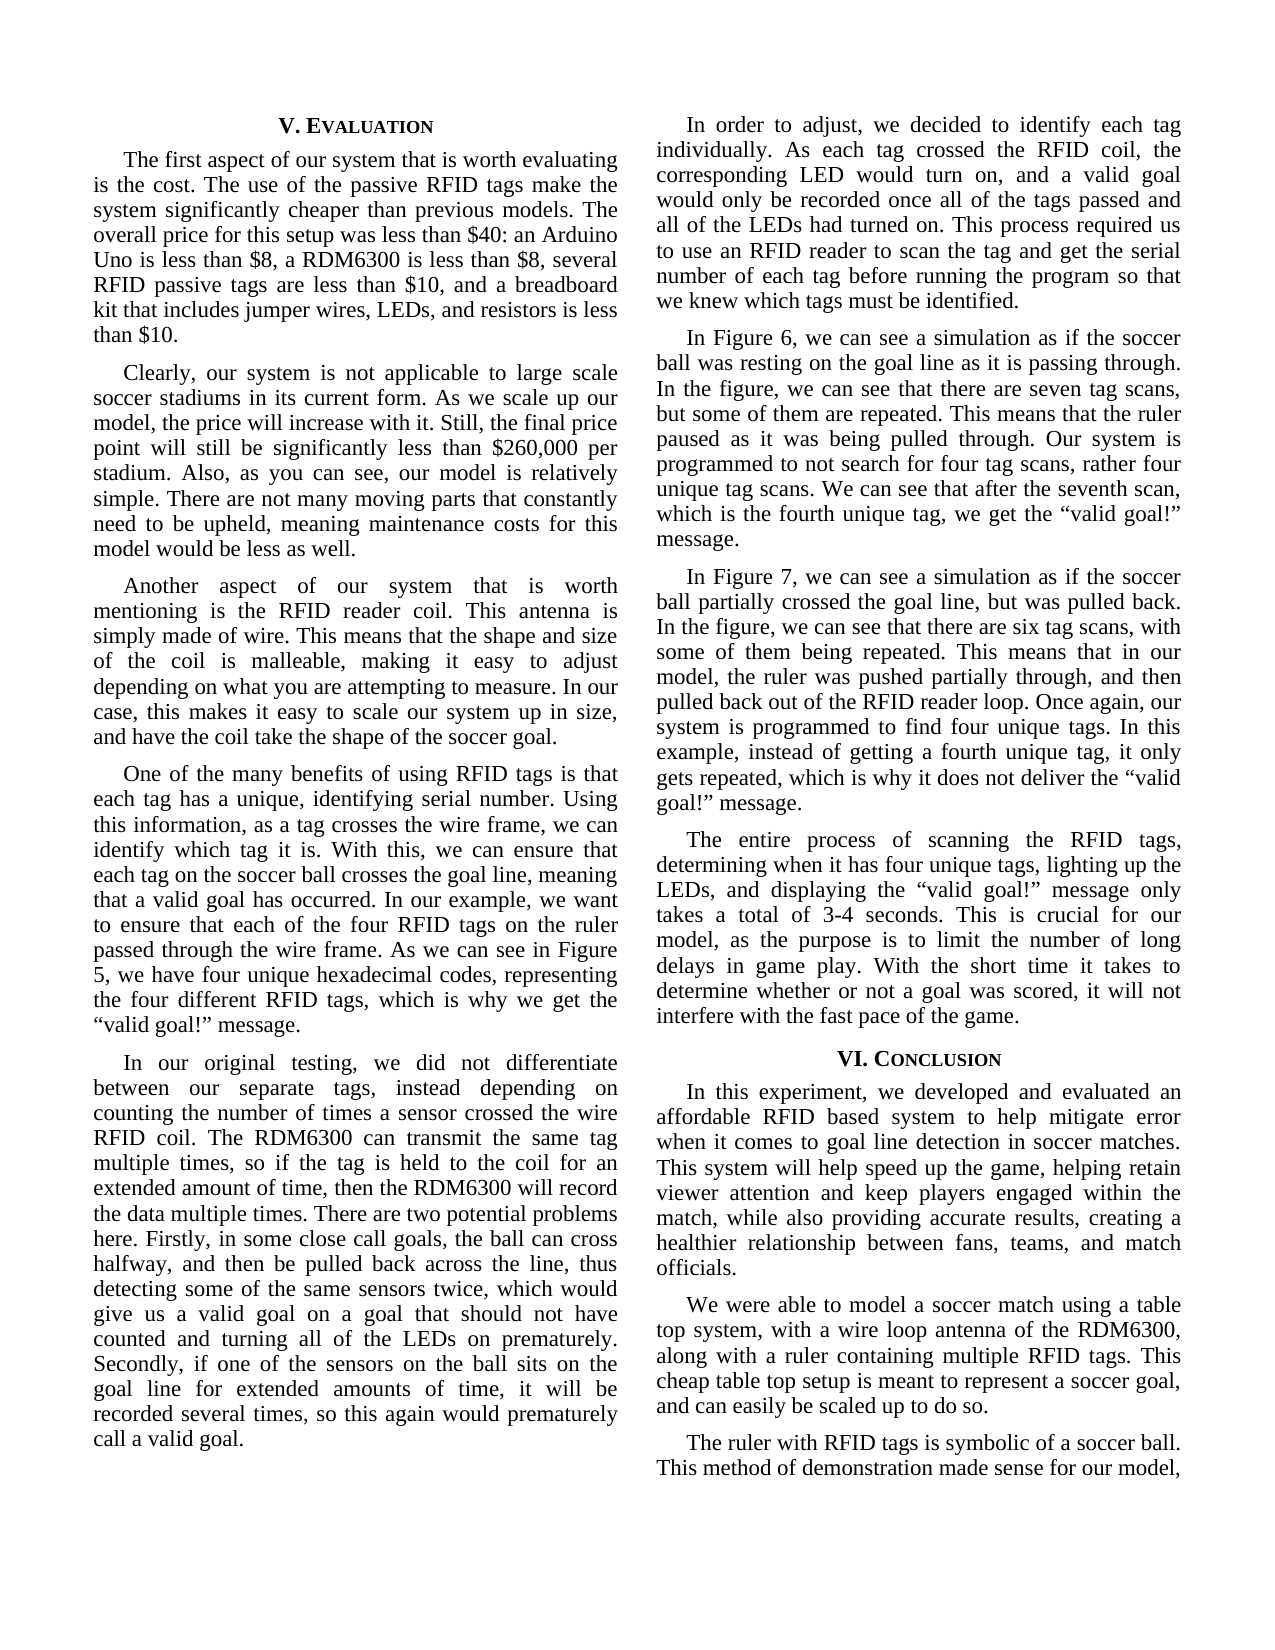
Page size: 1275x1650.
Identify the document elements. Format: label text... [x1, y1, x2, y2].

text In Figure 7, we can see a simulation as if the soccer ball partially crossed the goal line, but was pulled back. In the figure, we can see that there are six tag scans, with some of them being repeated. This means that in our model, the ruler was pushed partially through, and then pulled back out of the RFID reader loop. Once again, our system is programmed to find four unique tags. In this example, instead of getting a fourth unique tag, it only gets repeated, which is why it does not deliver the “valid goal!” message. [656, 564, 1182, 815]
text The entire process of scanning the RFID tags, determining when it has four unique tags, lighting up the LEDs, and displaying the “valid goal!” message only takes a total of 3-4 seconds. This is crucial for our model, as the purpose is to limit the number of long delays in game play. With the short time it takes to determine whether or not a goal was scored, it will not interfere with the fast pace of the game. [656, 827, 1182, 1028]
text We were able to model a soccer match using a table top system, with a wire loop antenna of the RDM6300, along with a ruler containing multiple RFID tags. This cheap table top setup is meant to represent a soccer goal, and can easily be scaled up to do so. [656, 1293, 1182, 1418]
text One of the many benefits of using RFID tags is that each tag has a unique, identifying serial number. Using this information, as a tag crosses the wire frame, we can identify which tag it is. With this, we can ensure that each tag on the soccer ball crosses the goal line, meaning that a valid goal has occurred. In our example, we want to ensure that each of the four RFID tags on the ruler passed through the wire frame. As we can see in Figure 5, we have four unique hexadecimal codes, representing the four different RFID tags, which is why we get the “valid goal!” message. [93, 762, 619, 1038]
text The first aspect of our system that is worth evaluating is the cost. The use of the passive RFID tags make the system significantly cheaper than previous models. The overall price for this setup was less than $40: an Arduino Uno is less than $8, a RDM6300 is less than $8, several RFID passive tags are less than $10, and a breadboard kit that includes jumper wires, LEDs, and resistors is less than $10. [93, 147, 619, 348]
subtitle VI. Conclusion [656, 1045, 1182, 1071]
text In order to adjust, we decided to identify each tag individually. As each tag crossed the RFID coil, the corresponding LED would turn on, and a valid goal would only be recorded once all of the tags passed and all of the LEDs had turned on. This process required us to use an RFID reader to scan the tag and get the serial number of each tag before running the program so that we knew which tags must be identified. [656, 112, 1182, 313]
text In this experiment, we developed and evaluated an affordable RFID based system to help mitigate error when it comes to goal line detection in soccer matches. This system will help speed up the game, helping retain viewer attention and keep players engaged within the match, while also providing accurate results, creating a healthier relationship between fans, teams, and match officials. [656, 1079, 1182, 1280]
subtitle V. Evaluation [93, 112, 619, 139]
text In our original testing, we did not differentiate between our separate tags, instead depending on counting the number of times a sensor crossed the wire RFID coil. The RDM6300 can transmit the same tag multiple times, so if the tag is held to the coil for an extended amount of time, then the RDM6300 will record the data multiple times. There are two potential problems here. Firstly, in some close call goals, the ball can cross halfway, and then be pulled back across the line, thus detecting some of the same sensors twice, which would give us a valid goal on a goal that should not have counted and turning all of the LEDs on prematurely. Secondly, if one of the sensors on the ball sits on the goal line for extended amounts of time, it will be recorded several times, so this again would prematurely call a valid goal. [93, 1050, 619, 1452]
text In Figure 6, we can see a simulation as if the soccer ball was resting on the goal line as it is passing through. In the figure, we can see that there are seven tag scans, but some of them are repeated. This means that the ruler paused as it was being pulled through. Our system is programmed to not search for four tag scans, rather four unique tag scans. We can see that after the seventh scan, which is the fourth unique tag, we get the “valid goal!” message. [656, 326, 1182, 552]
text Another aspect of our system that is worth mentioning is the RFID reader coil. This antenna is simply made of wire. This means that the shape and size of the coil is malleable, making it easy to adjust depending on what you are attempting to measure. In our case, this makes it easy to scale our system up in size, and have the coil take the shape of the soccer goal. [93, 574, 619, 749]
text Clearly, our system is not applicable to large scale soccer stadiums in its current form. As we scale up our model, the price will increase with it. Still, the final price point will still be significantly less than $260,000 per stadium. Also, as you can see, our model is relatively simple. There are not many moving parts that constantly need to be upheld, meaning maintenance costs for this model would be less as well. [93, 360, 619, 561]
